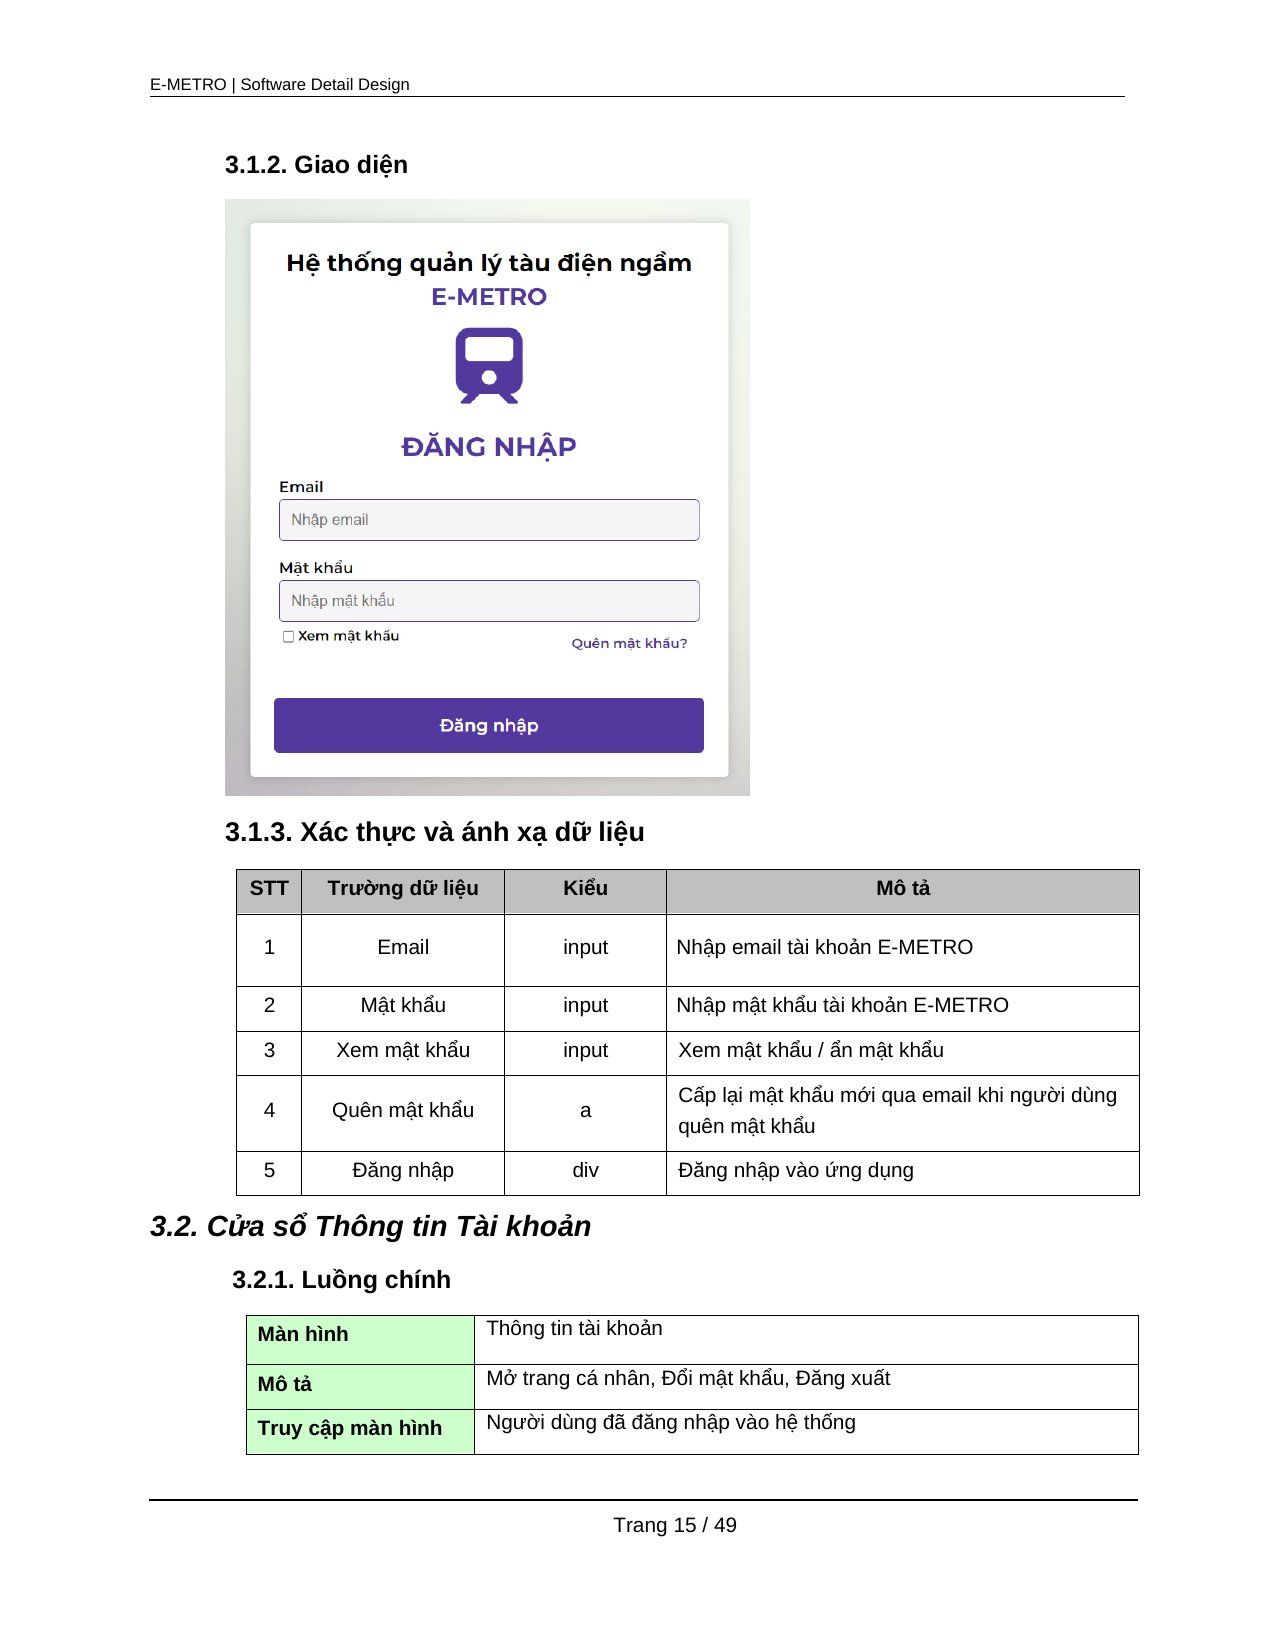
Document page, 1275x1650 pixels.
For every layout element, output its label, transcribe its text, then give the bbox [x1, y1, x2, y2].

table_cell div [505, 1152, 666, 1195]
table_cell Đăng nhập [302, 1152, 504, 1195]
table_cell input [505, 987, 666, 1031]
picture [225, 199, 751, 796]
table_cell Nhập email tài khoản E-METRO [667, 915, 1139, 986]
table_cell 2 [237, 987, 301, 1031]
table_cell Người dùng đã đăng nhập vào hệ thống [475, 1410, 1138, 1453]
table_header Màn hình [247, 1316, 474, 1364]
table_cell 3 [237, 1032, 301, 1075]
table_cell input [505, 1032, 666, 1075]
table_cell Xem mật khẩu / ẩn mật khẩu [667, 1032, 1139, 1075]
table_cell Truy cập màn hình [247, 1410, 474, 1453]
table_cell Đăng nhập vào ứng dụng [667, 1152, 1139, 1195]
table_cell 4 [237, 1076, 301, 1151]
subtitle 3.2. Cửa sổ Thông tin Tài khoản [150, 1209, 1125, 1242]
subtitle 3.1.2. Giao diện [225, 150, 1125, 179]
table_header STT [237, 870, 301, 913]
table_header Kiểu [505, 870, 666, 913]
table_cell input [505, 915, 666, 986]
table_cell Cấp lại mật khẩu mới qua email khi người dùng quên mật khẩu [667, 1076, 1139, 1151]
table_header Thông tin tài khoản [475, 1316, 1138, 1364]
table_cell Email [302, 915, 504, 986]
table_cell a [505, 1076, 666, 1151]
table_header Mô tả [667, 870, 1139, 913]
subtitle 3.1.3. Xác thực và ánh xạ dữ liệu [225, 816, 1125, 847]
table_cell 5 [237, 1152, 301, 1195]
table_header Trường dữ liệu [302, 870, 504, 913]
subtitle 3.2.1. Luồng chính [225, 1265, 1125, 1294]
table_cell Quên mật khẩu [302, 1076, 504, 1151]
table_cell Mật khẩu [302, 987, 504, 1031]
table_cell Xem mật khẩu [302, 1032, 504, 1075]
table_cell Mở trang cá nhân, Đổi mật khẩu, Đăng xuất [475, 1365, 1138, 1409]
table_cell 1 [237, 915, 301, 986]
table_cell Nhập mật khẩu tài khoản E-METRO [667, 987, 1139, 1031]
table_cell Mô tả [247, 1365, 474, 1409]
